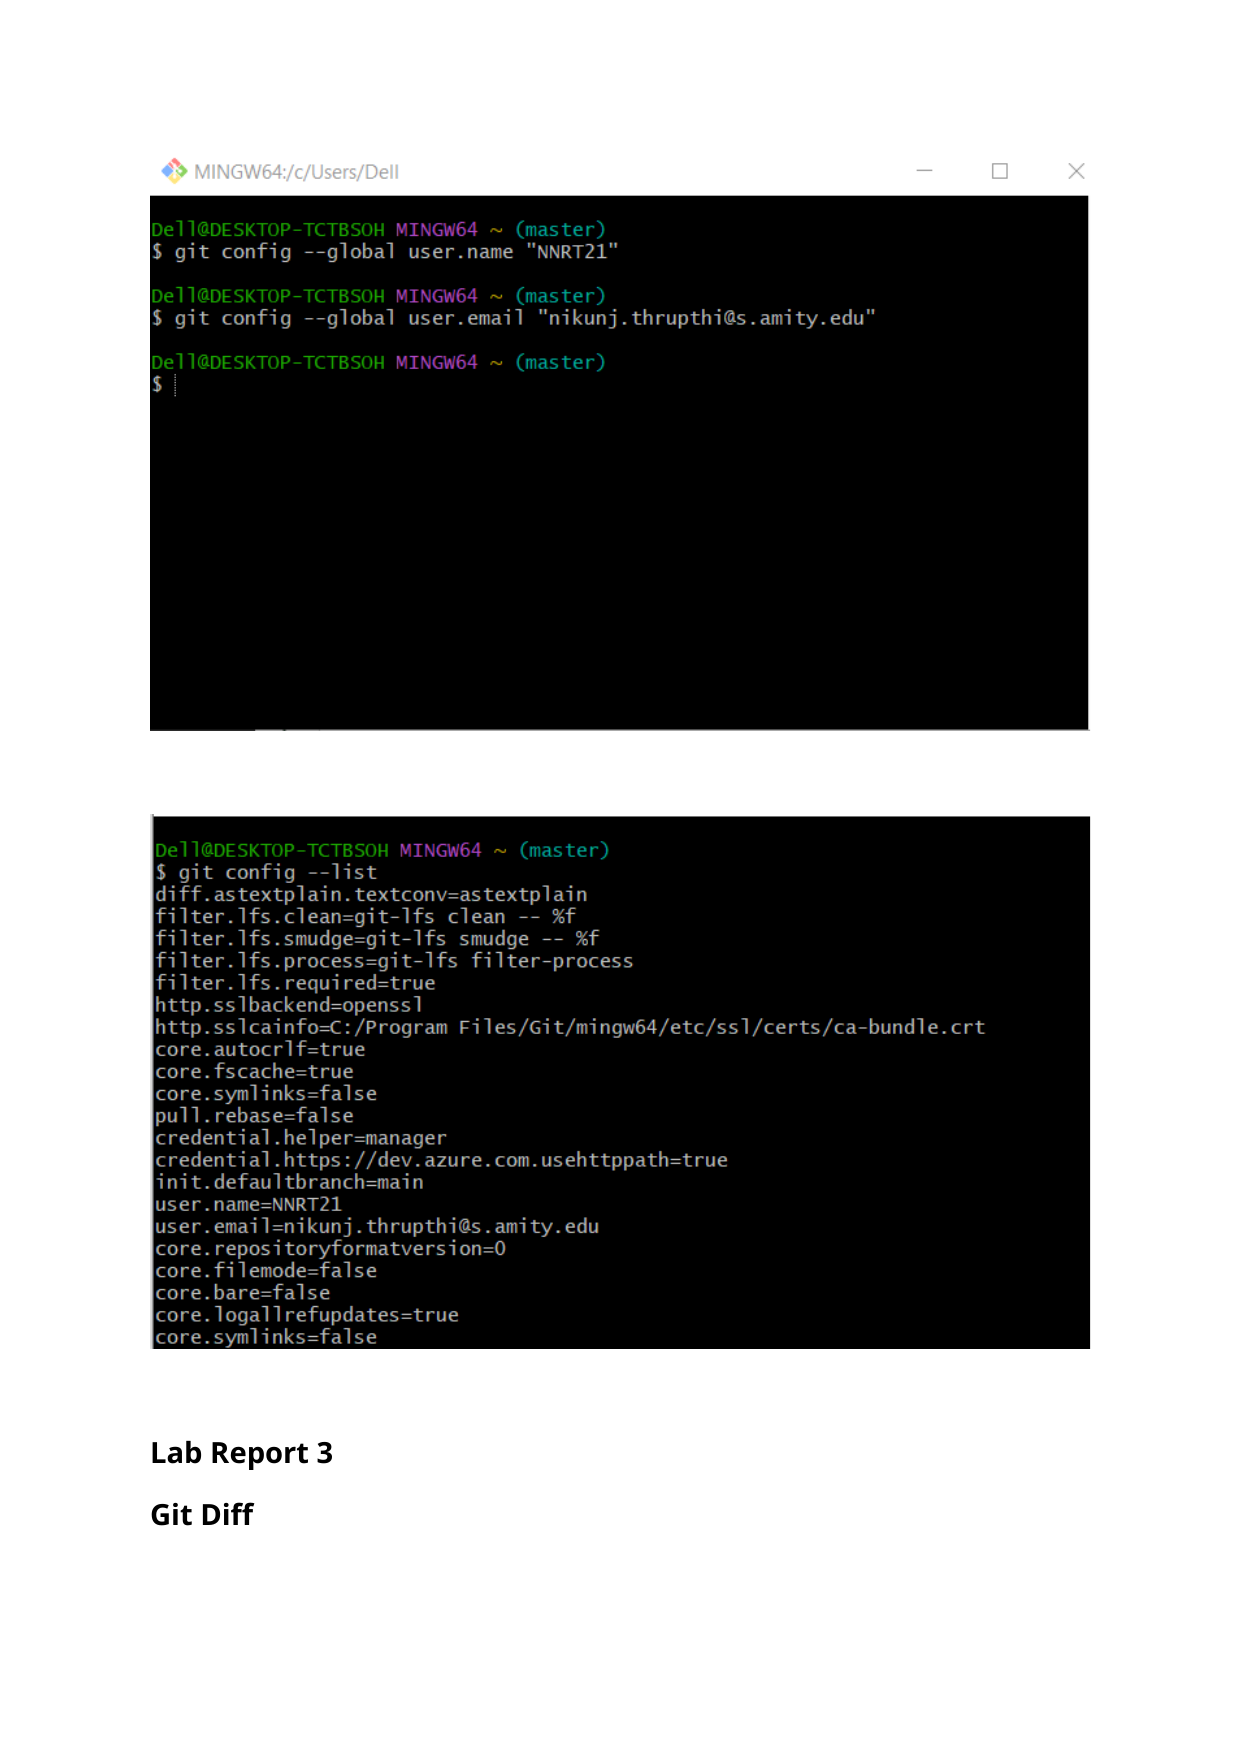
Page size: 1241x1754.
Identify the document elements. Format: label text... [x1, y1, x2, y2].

text Git Diff [150, 1495, 1090, 1534]
picture [150, 150, 1091, 731]
text Lab Report 3 [150, 1432, 1090, 1472]
picture [150, 814, 1091, 1349]
